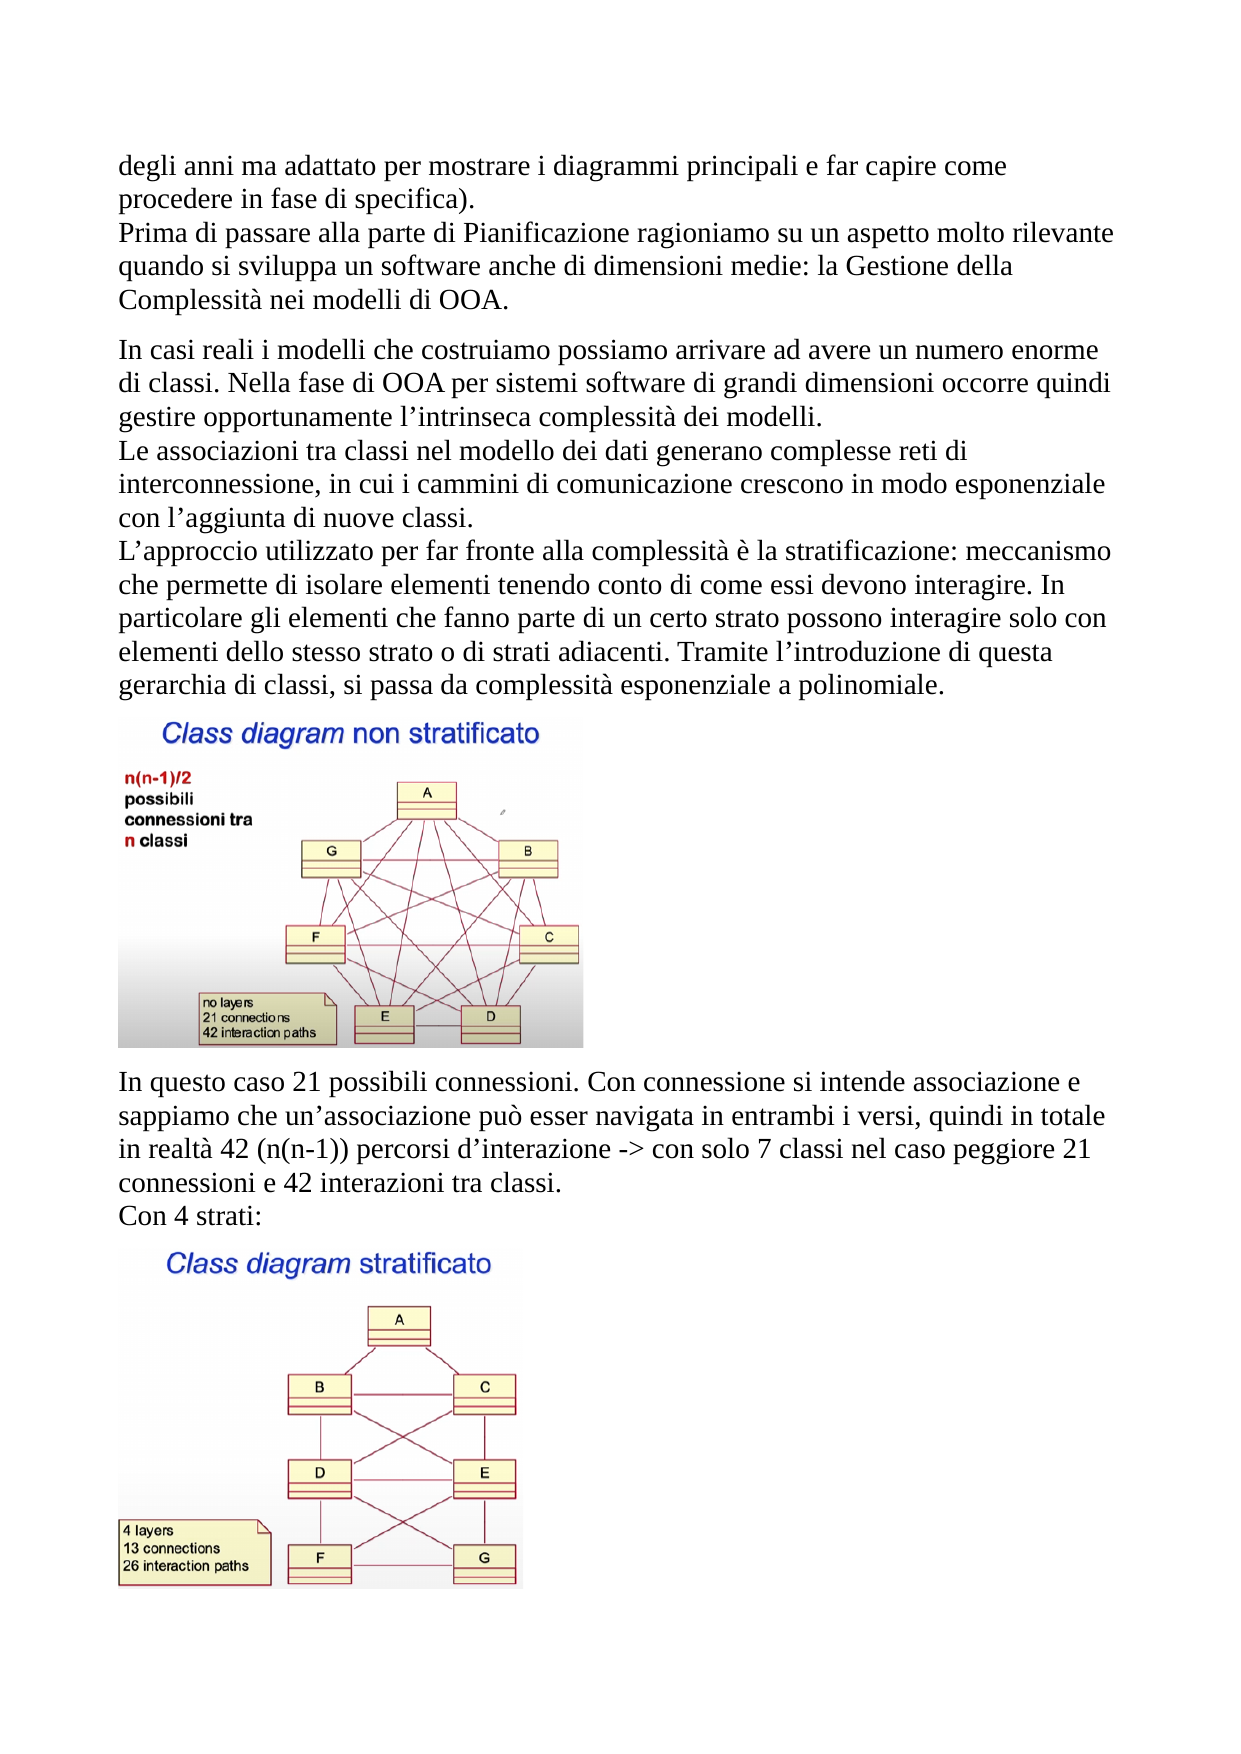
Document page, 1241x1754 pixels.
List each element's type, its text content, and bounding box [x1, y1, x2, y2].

text In questo caso 21 possibili connessioni. Con connessione si intende associazione e sappiamo che un’associazione può esser navigata in entrambi i versi, quindi in totale in realtà 42 (n(n-1)) percorsi d’interazione -> con solo 7 classi nel caso peggiore 21 connessioni e 42 interazioni tra classi. Con 4 strati: [118, 1064, 1122, 1232]
text In casi reali i modelli che costruiamo possiamo arrivare ad avere un numero enorme di classi. Nella fase di OOA per sistemi software di grandi dimensioni occorre quindi gestire opportunamente l’intrinseca complessità dei modelli. Le associazioni tra classi nel modello dei dati generano complesse reti di interconnessione, in cui i cammini di comunicazione crescono in modo esponenziale con l’aggiunta di nuove classi. L’approccio utilizzato per far fronte alla complessità è la stratificazione: meccanismo che permette di isolare elementi tenendo conto di come essi devono interagire. In particolare gli elementi che fanno parte di un certo strato possono interagire solo con elementi dello stesso strato o di strati adiacenti. Tramite l’introduzione di questa gerarchia di classi, si passa da complessità esponenziale a polinomiale. [118, 332, 1122, 701]
picture [118, 717, 584, 1048]
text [118, 148, 1122, 315]
picture [118, 1248, 524, 1589]
